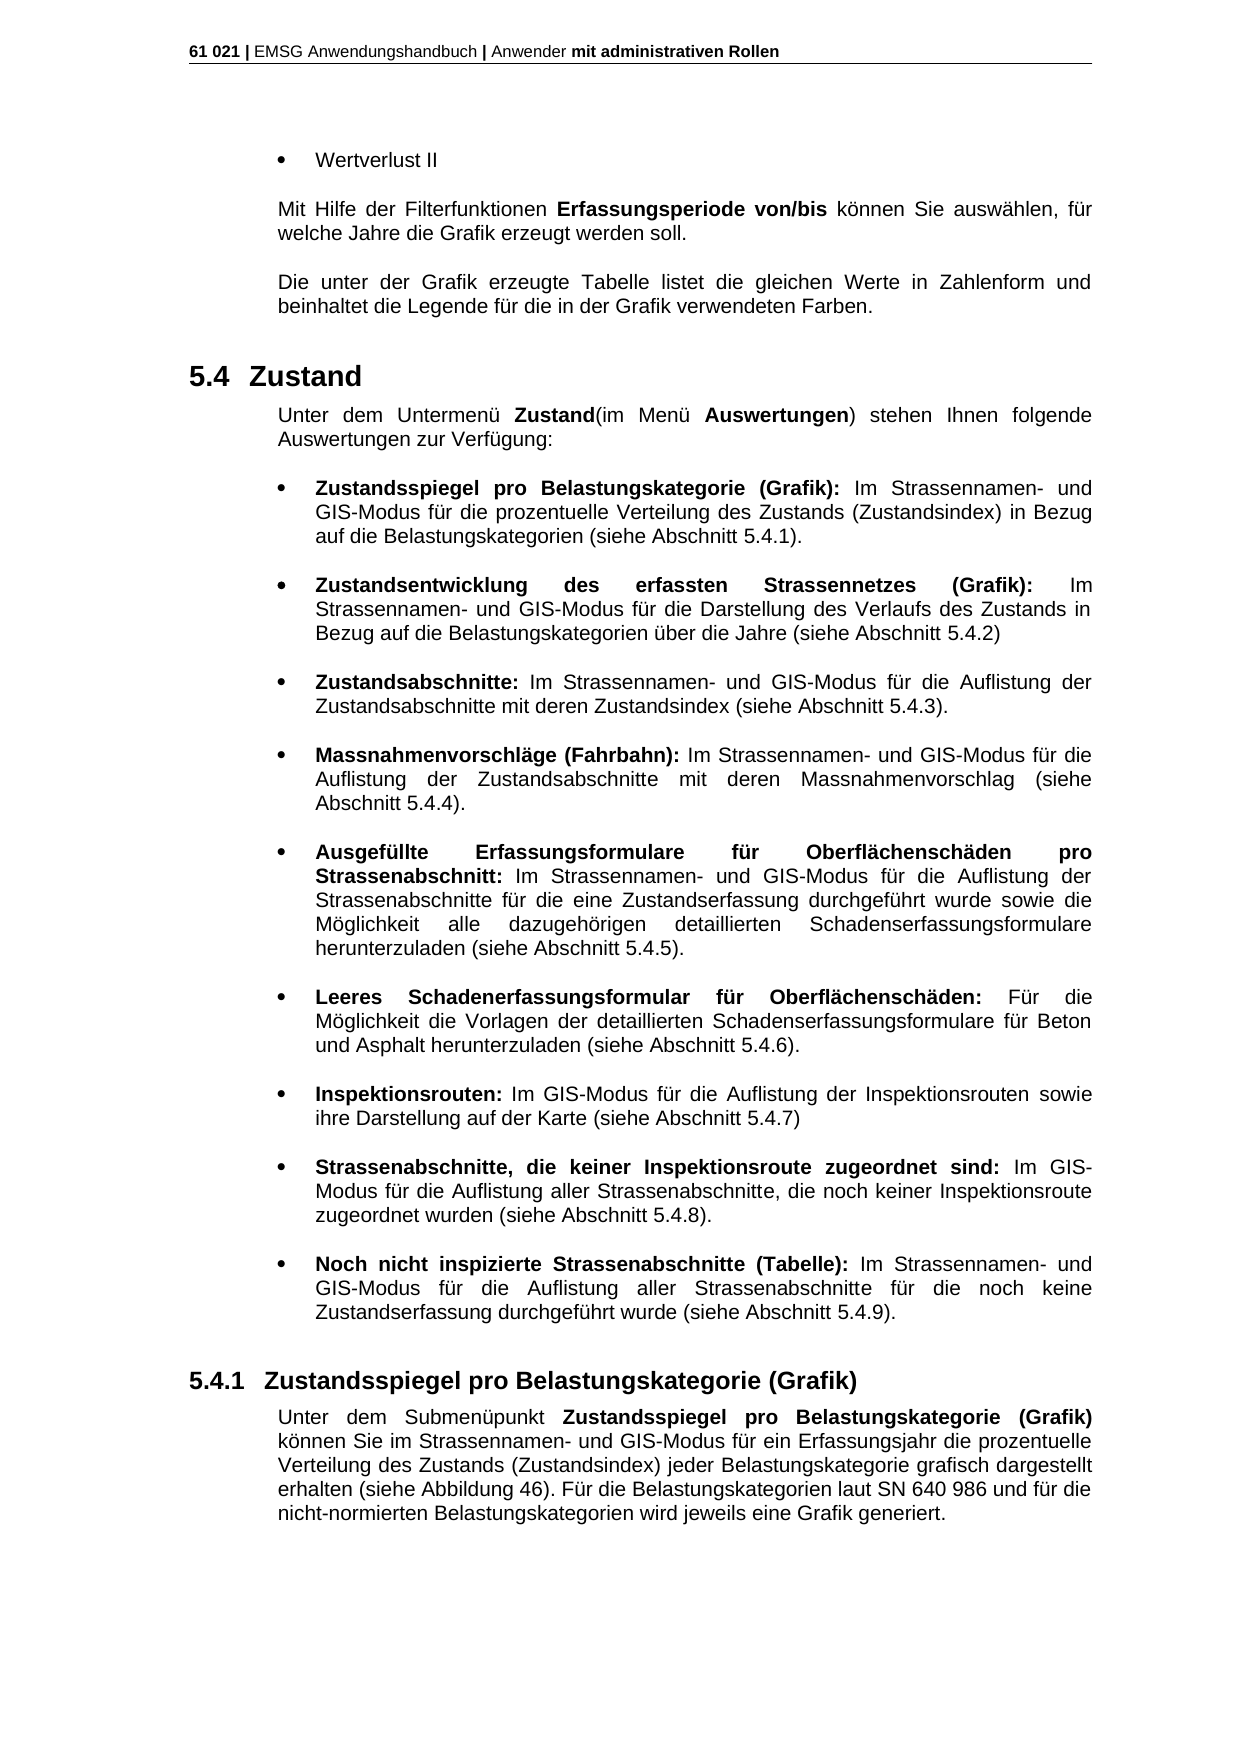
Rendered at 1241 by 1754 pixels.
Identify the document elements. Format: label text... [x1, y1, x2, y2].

list Massnahmenvorschläge (Fahrbahn): Im Strassennamen- und GIS-Modus für die Auflistung der Zustandsabschnitte mit deren Massnahmenvorschlag (siehe Abschnitt 5.4.4). [278, 743, 1092, 815]
list Inspektionsrouten: Im GIS-Modus für die Auflistung der Inspektionsrouten sowie ihre Darstellung auf der Karte (siehe Abschnitt 5.4.7) [278, 1082, 1092, 1130]
text Mit Hilfe der Filterfunktionen Erfassungsperiode von/bis können Sie auswählen, für welche Jahre die Grafik erzeugt werden soll. [278, 197, 1092, 245]
list Wertverlust II [278, 148, 1092, 172]
list Noch nicht inspizierte Strassenabschnitte (Tabelle): Im Strassennamen- und GIS-Modus für die Auflistung aller Strassenabschnitte für die noch keine Zustandserfassung durchgeführt wurde (siehe Abschnitt 5.4.9). [278, 1252, 1092, 1324]
list Zustandsabschnitte: Im Strassennamen- und GIS-Modus für die Auflistung der Zustandsabschnitte mit deren Zustandsindex (siehe Abschnitt 5.4.3). [278, 670, 1092, 718]
list Zustandsentwicklung des erfassten Strassennetzes (Grafik): Im Strassennamen- und GIS-Modus für die Darstellung des Verlaufs des Zustands in Bezug auf die Belastungskategorien über die Jahre (siehe Abschnitt 5.4.2) [278, 573, 1092, 645]
subtitle Zustand [189, 359, 1092, 393]
text Unter dem Untermenü Zustand(im Menü Auswertungen) stehen Ihnen folgende Auswertungen zur Verfügung: [278, 403, 1092, 451]
list Leeres Schadenerfassungsformular für Oberflächenschäden: Für die Möglichkeit die Vorlagen der detaillierten Schadenserfassungsformulare für Beton und Asphalt herunterzuladen (siehe Abschnitt 5.4.6). [278, 985, 1092, 1057]
subtitle Zustandsspiegel pro Belastungskategorie (Grafik) [189, 1366, 1092, 1394]
list Ausgefüllte Erfassungsformulare für Oberflächenschäden pro Strassenabschnitt: Im Strassennamen- und GIS-Modus für die Auflistung der Strassenabschnitte für die eine Zustandserfassung durchgeführt wurde sowie die Möglichkeit alle dazugehörigen detaillierten Schadenserfassungsformulare herunterzuladen (siehe Abschnitt 5.4.5). [278, 840, 1092, 960]
list Strassenabschnitte, die keiner Inspektionsroute zugeordnet sind: Im GIS-Modus für die Auflistung aller Strassenabschnitte, die noch keiner Inspektionsroute zugeordnet wurden (siehe Abschnitt 5.4.8). [278, 1155, 1092, 1227]
text Unter dem Submenüpunkt Zustandsspiegel pro Belastungskategorie (Grafik) können Sie im Strassennamen- und GIS-Modus für ein Erfassungsjahr die prozentuelle Verteilung des Zustands (Zustandsindex) jeder Belastungskategorie grafisch dargestellt erhalten (siehe Abbildung 46). Für die Belastungskategorien laut SN 640 986 und für die nicht-normierten Belastungskategorien wird jeweils eine Grafik generiert. [278, 1405, 1092, 1524]
text Die unter der Grafik erzeugte Tabelle listet die gleichen Werte in Zahlenform und beinhaltet die Legende für die in der Grafik verwendeten Farben. [278, 270, 1092, 318]
list Zustandsspiegel pro Belastungskategorie (Grafik): Im Strassennamen- und GIS-Modus für die prozentuelle Verteilung des Zustands (Zustandsindex) in Bezug auf die Belastungskategorien (siehe Abschnitt 5.4.1). [278, 476, 1092, 548]
